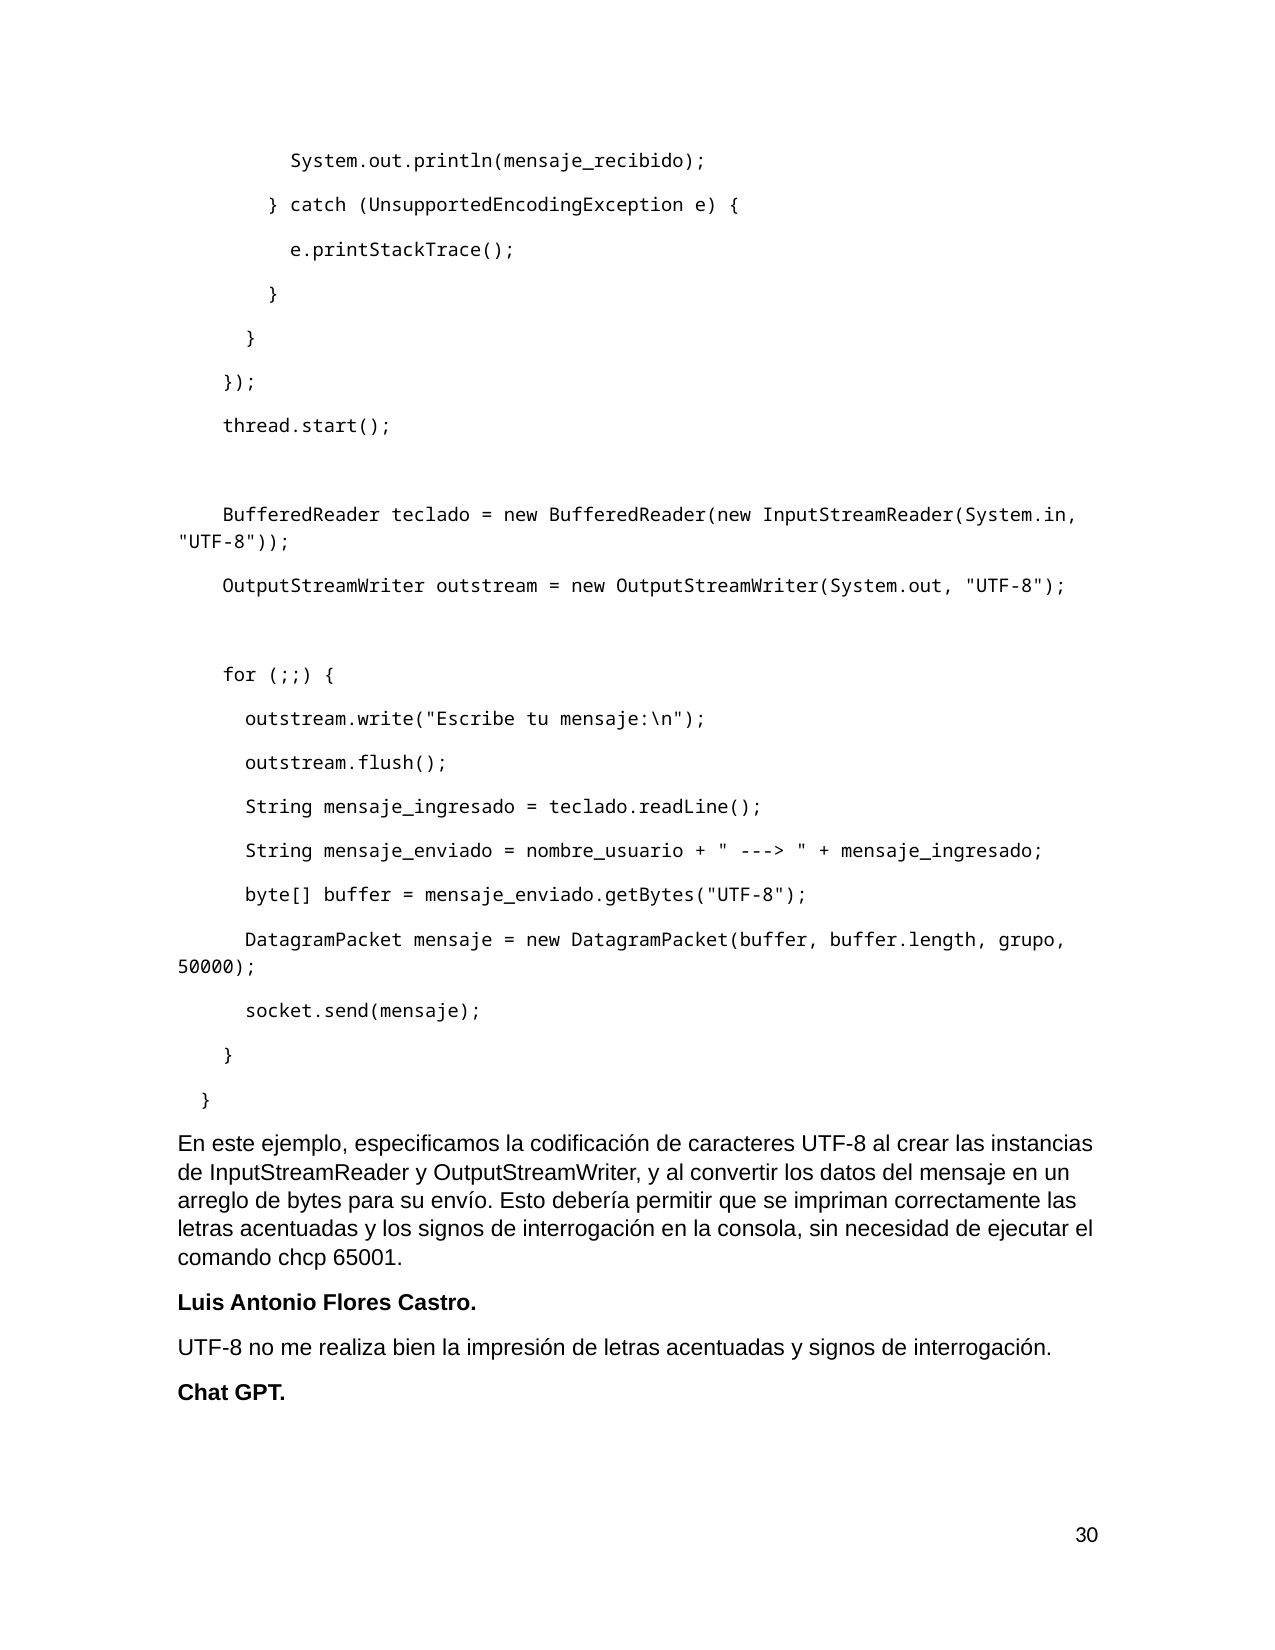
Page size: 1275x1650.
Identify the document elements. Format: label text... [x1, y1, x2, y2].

text } [177, 280, 1098, 306]
text byte[] buffer = mensaje_enviado.getBytes("UTF-8"); [177, 882, 1098, 907]
text DatagramPacket mensaje = new DatagramPacket(buffer, buffer.length, grupo, 50000); [177, 926, 1098, 979]
text Luis Antonio Flores Castro. [177, 1289, 1098, 1315]
text thread.start(); [177, 413, 1098, 438]
text BufferedReader teclado = new BufferedReader(new InputStreamReader(System.in, "UTF-8")); [177, 501, 1098, 554]
text } catch (UnsupportedEncodingException e) { [177, 192, 1098, 217]
text UTF-8 no me realiza bien la impresión de letras acentuadas y signos de interrogación. [177, 1334, 1098, 1360]
text socket.send(mensaje); [177, 998, 1098, 1023]
text e.printStackTrace(); [177, 236, 1098, 261]
text outstream.flush(); [177, 749, 1098, 775]
text }); [177, 368, 1098, 394]
text Chat GPT. [177, 1379, 1098, 1406]
text } [177, 1042, 1098, 1067]
text System.out.println(mensaje_recibido); [177, 148, 1098, 173]
text String mensaje_enviado = nombre_usuario + " ---> " + mensaje_ingresado; [177, 838, 1098, 863]
text outstream.write("Escribe tu mensaje:\n"); [177, 705, 1098, 731]
text En este ejemplo, especificamos la codificación de caracteres UTF-8 al crear las instancias de InputStreamReader y OutputStreamWriter, y al convertir los datos del mensaje en un arreglo de bytes para su envío. Esto debería permitir que se impriman correctamente las letras acentuadas y los signos de interrogación en la consola, sin necesidad de ejecutar el comando chcp 65001. [177, 1130, 1098, 1270]
text } [177, 324, 1098, 350]
text } [177, 1086, 1098, 1111]
text OutputStreamWriter outstream = new OutputStreamWriter(System.out, "UTF-8"); [177, 573, 1098, 598]
text for (;;) { [177, 661, 1098, 686]
text String mensaje_ingresado = teclado.readLine(); [177, 793, 1098, 819]
